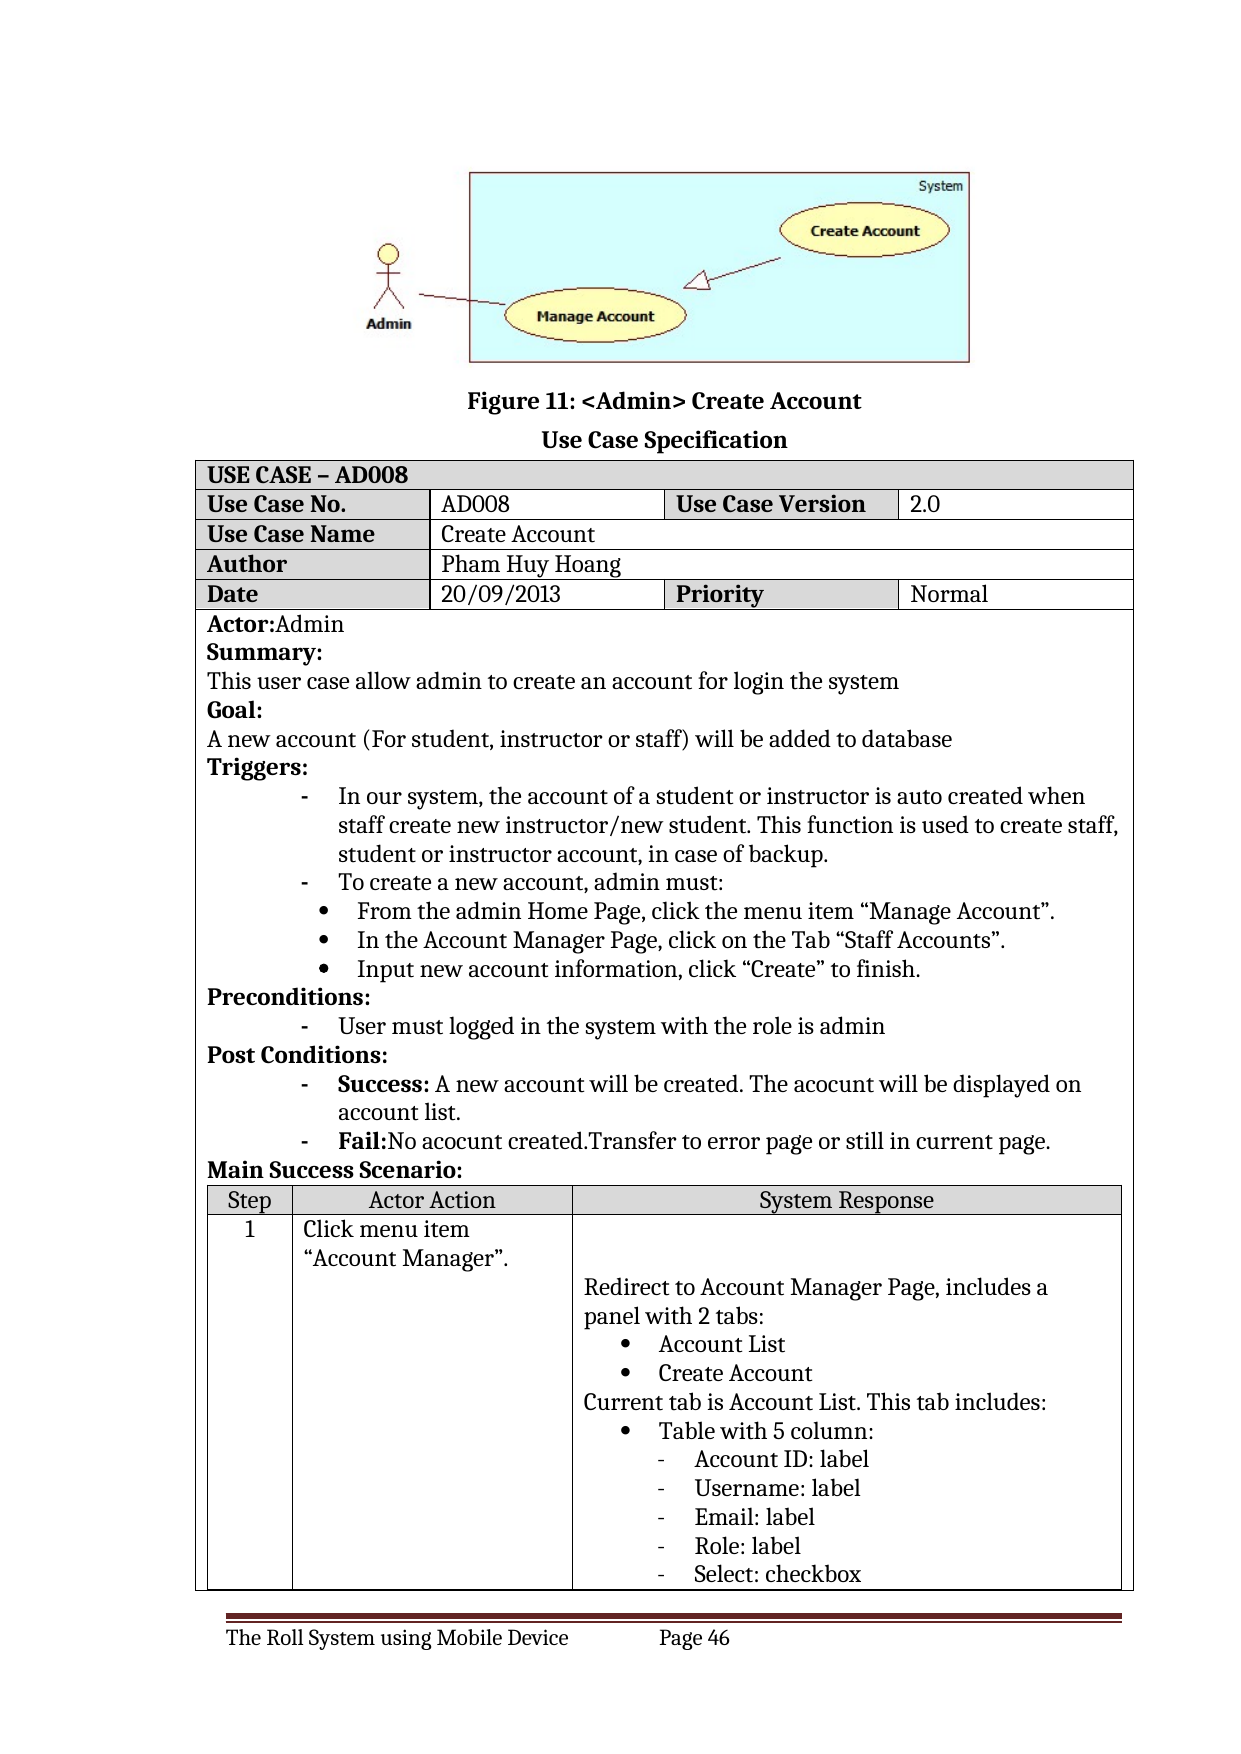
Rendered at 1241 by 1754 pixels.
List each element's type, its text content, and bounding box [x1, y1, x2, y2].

table_header USE CASE – AD008 [196, 461, 1133, 489]
subtitle Use Case Specification [207, 426, 1122, 455]
text Figure 11: <Admin> Create Account [207, 387, 1122, 416]
table_cell AD008 [431, 490, 664, 519]
table_cell 20/09/2013 [431, 580, 664, 608]
table_cell Date [196, 580, 429, 608]
table_cell Use Case Name [196, 520, 429, 549]
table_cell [196, 610, 1133, 1590]
table_cell Pham Huy Hoang [431, 550, 1133, 579]
table_cell 2.0 [899, 490, 1133, 519]
table_cell Use Case Version [665, 490, 898, 519]
table_cell Author [196, 550, 429, 579]
picture [334, 147, 995, 388]
table_cell Normal [899, 580, 1133, 608]
table_cell Use Case No. [196, 490, 429, 519]
table_cell Priority [665, 580, 898, 608]
table_cell Create Account [431, 520, 1133, 549]
